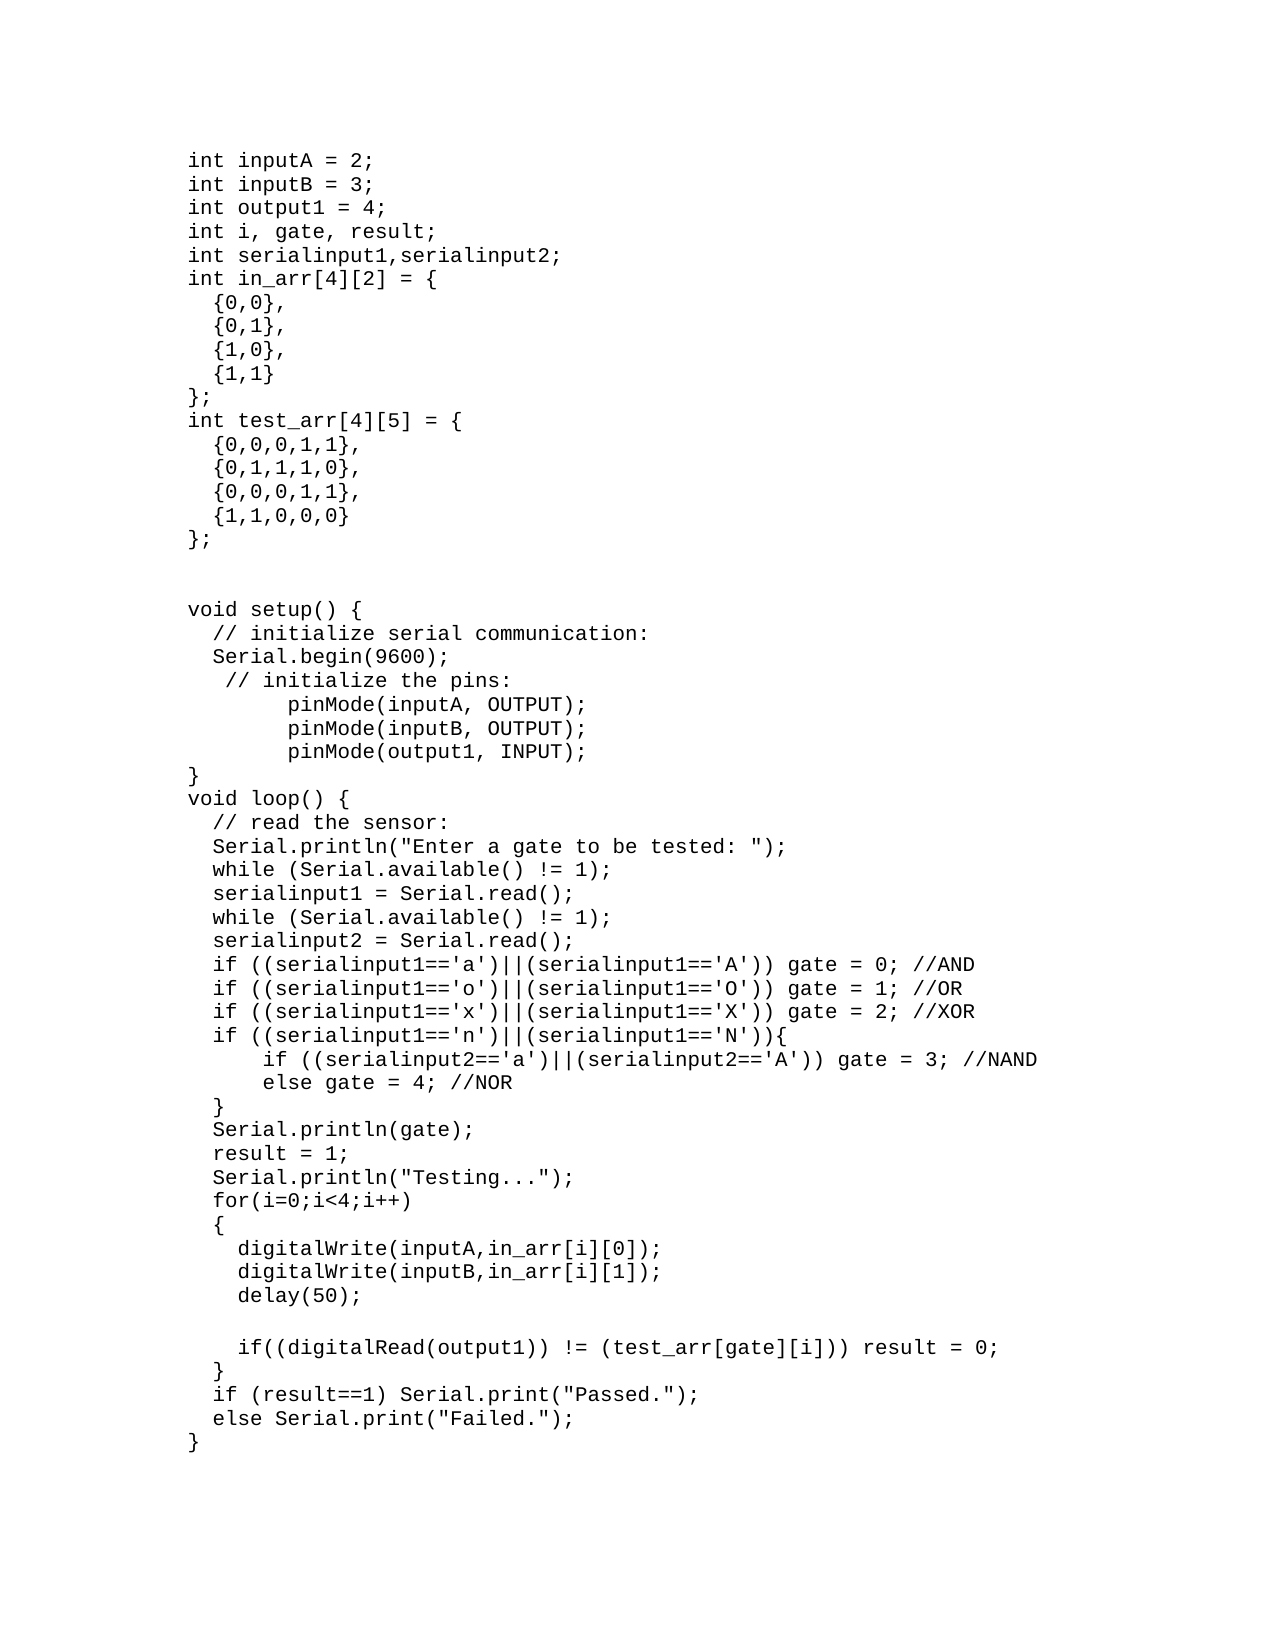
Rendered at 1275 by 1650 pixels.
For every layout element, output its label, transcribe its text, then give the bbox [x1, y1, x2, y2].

text digitalWrite(inputA,in_arr[i][0]); [150, 1238, 1125, 1261]
text result = 1; [150, 1143, 1125, 1167]
text {0,0,0,1,1}, [150, 481, 1125, 505]
text for(i=0;i<4;i++) [150, 1190, 1125, 1214]
text int in_arr[4][2] = { [150, 268, 1125, 292]
text pinMode(output1, INPUT); [150, 741, 1125, 765]
text Serial.begin(9600); [150, 647, 1125, 670]
text if ((serialinput1=='a')||(serialinput1=='A')) gate = 0; //AND [150, 954, 1125, 978]
text int inputA = 2; [150, 150, 1125, 174]
text int output1 = 4; [150, 197, 1125, 221]
text while (Serial.available() != 1); [150, 859, 1125, 883]
text while (Serial.available() != 1); [150, 907, 1125, 930]
text else gate = 4; //NOR [150, 1072, 1125, 1096]
text if((digitalRead(output1)) != (test_arr[gate][i])) result = 0; [150, 1337, 1125, 1360]
text {1,1,0,0,0} [150, 505, 1125, 528]
text } [150, 765, 1125, 788]
text // read the sensor: [150, 812, 1125, 836]
text {0,1}, [150, 316, 1125, 339]
text {1,1} [150, 363, 1125, 386]
text { [150, 1214, 1125, 1238]
text int serialinput1,serialinput2; [150, 244, 1125, 268]
text serialinput2 = Serial.read(); [150, 930, 1125, 954]
text if ((serialinput2=='a')||(serialinput2=='A')) gate = 3; //NAND [150, 1048, 1125, 1072]
text {0,0}, [150, 292, 1125, 316]
text }; [150, 386, 1125, 410]
text {0,1,1,1,0}, [150, 457, 1125, 481]
text if ((serialinput1=='o')||(serialinput1=='O')) gate = 1; //OR [150, 978, 1125, 1001]
text if ((serialinput1=='n')||(serialinput1=='N')){ [150, 1025, 1125, 1048]
text } [150, 1096, 1125, 1119]
text } [150, 1431, 1125, 1455]
text }; [150, 528, 1125, 552]
text void setup() { [150, 599, 1125, 623]
text if ((serialinput1=='x')||(serialinput1=='X')) gate = 2; //XOR [150, 1001, 1125, 1025]
text if (result==1) Serial.print("Passed."); [150, 1384, 1125, 1408]
text delay(50); [150, 1285, 1125, 1309]
text void loop() { [150, 788, 1125, 812]
text } [150, 1360, 1125, 1384]
text digitalWrite(inputB,in_arr[i][1]); [150, 1261, 1125, 1285]
text int inputB = 3; [150, 174, 1125, 197]
text Serial.println(gate); [150, 1119, 1125, 1143]
text {0,0,0,1,1}, [150, 434, 1125, 457]
text // initialize serial communication: [150, 623, 1125, 647]
text else Serial.print("Failed."); [150, 1408, 1125, 1431]
text serialinput1 = Serial.read(); [150, 883, 1125, 907]
text pinMode(inputB, OUTPUT); [150, 717, 1125, 741]
text {1,0}, [150, 339, 1125, 363]
text pinMode(inputA, OUTPUT); [150, 694, 1125, 717]
text Serial.println("Enter a gate to be tested: "); [150, 836, 1125, 859]
text // initialize the pins: [150, 670, 1125, 694]
text int test_arr[4][5] = { [150, 410, 1125, 434]
text Serial.println("Testing..."); [150, 1167, 1125, 1190]
text int i, gate, result; [150, 221, 1125, 244]
